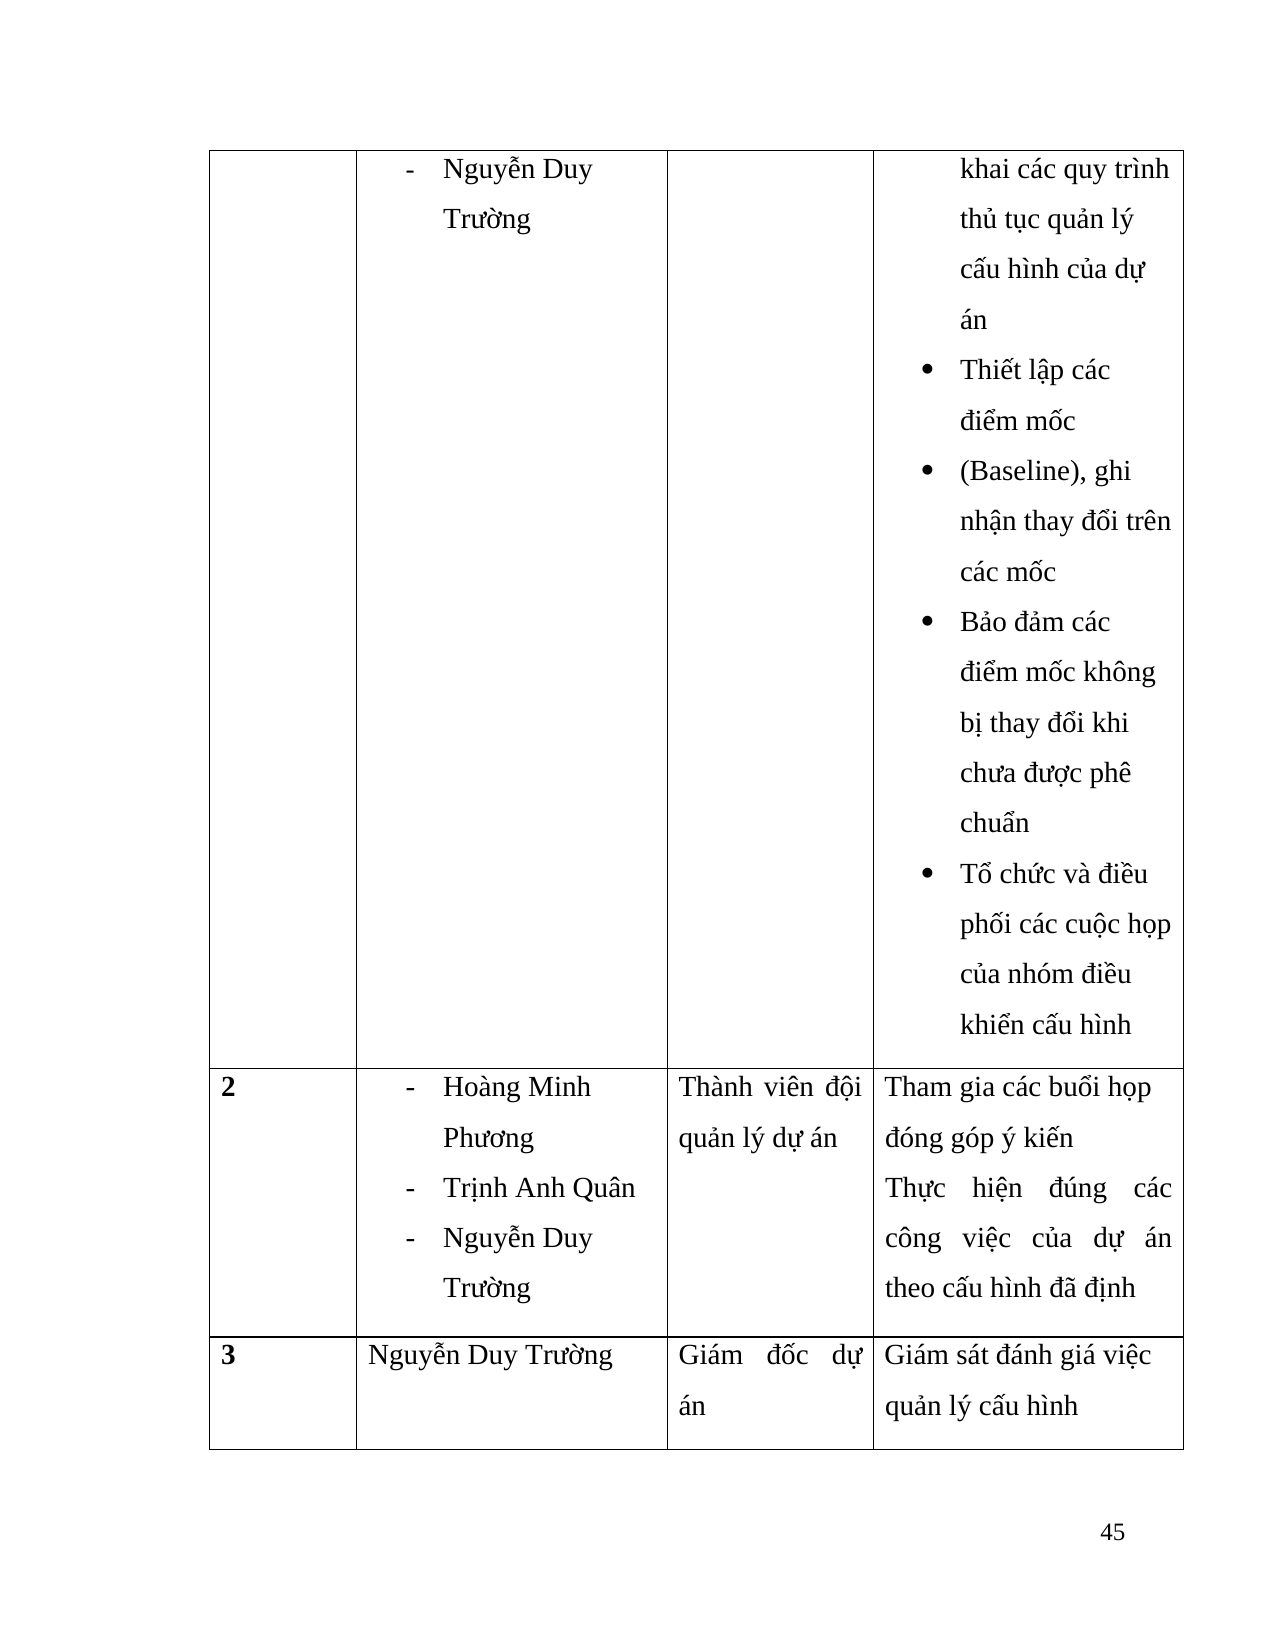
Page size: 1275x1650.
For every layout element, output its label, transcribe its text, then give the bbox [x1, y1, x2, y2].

table_cell Nguyễn Duy Trường [357, 1338, 667, 1449]
table_cell Giám đốc dự án [668, 1338, 873, 1449]
table_cell 1 [210, 151, 356, 1068]
table_cell Hoàng Minh Phương Trịnh Anh Quân Nguyễn Duy Trường [357, 1069, 667, 1336]
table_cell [668, 151, 873, 1068]
table_cell Tham gia các buổi họp đóng góp ý kiến Thực hiện đúng các công việc của dự án theo cấu hình đã định [874, 1069, 1183, 1336]
table_cell 3 [210, 1338, 356, 1449]
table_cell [357, 151, 667, 1068]
table_cell 2 [210, 1069, 356, 1336]
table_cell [874, 1338, 1183, 1449]
table_cell Thành viên đội quản lý dự án [668, 1069, 873, 1336]
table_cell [874, 151, 1183, 1068]
